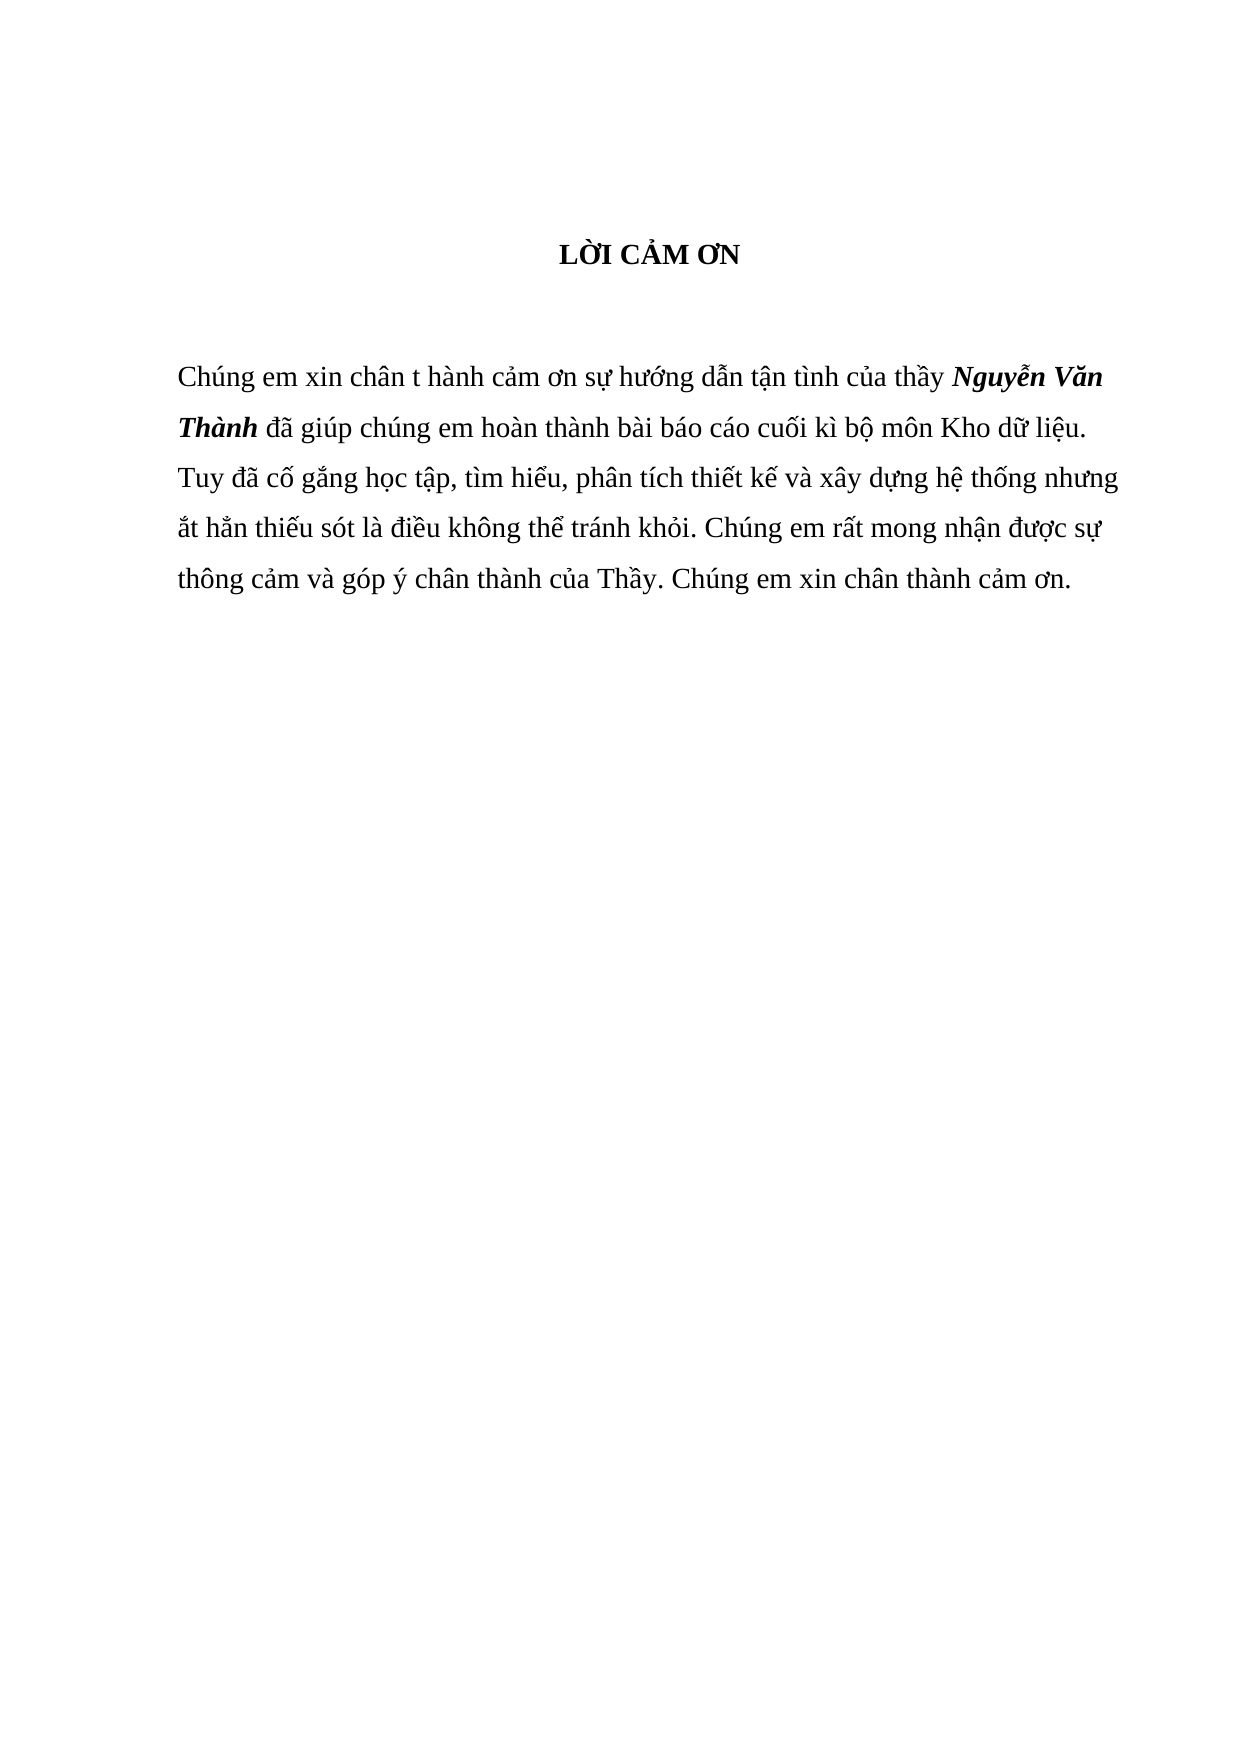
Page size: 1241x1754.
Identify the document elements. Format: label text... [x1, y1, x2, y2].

text Chúng em xin chân t hành cảm ơn sự hướng dẫn tận tình của thầy Nguyễn Văn Thành đã giúp chúng em hoàn thành bài báo cáo cuối kì bộ môn Kho dữ liệu. Tuy đã cố gắng học tập, tìm hiểu, phân tích thiết kế và xây dựng hệ thống nhưng ắt hẳn thiếu sót là điều không thể tránh khỏi. Chúng em rất mong nhận được sự thông cảm và góp ý chân thành của Thầy. Chúng em xin chân thành cảm ơn. [177, 359, 1122, 594]
text LỜI CẢM ƠN [177, 237, 1122, 271]
